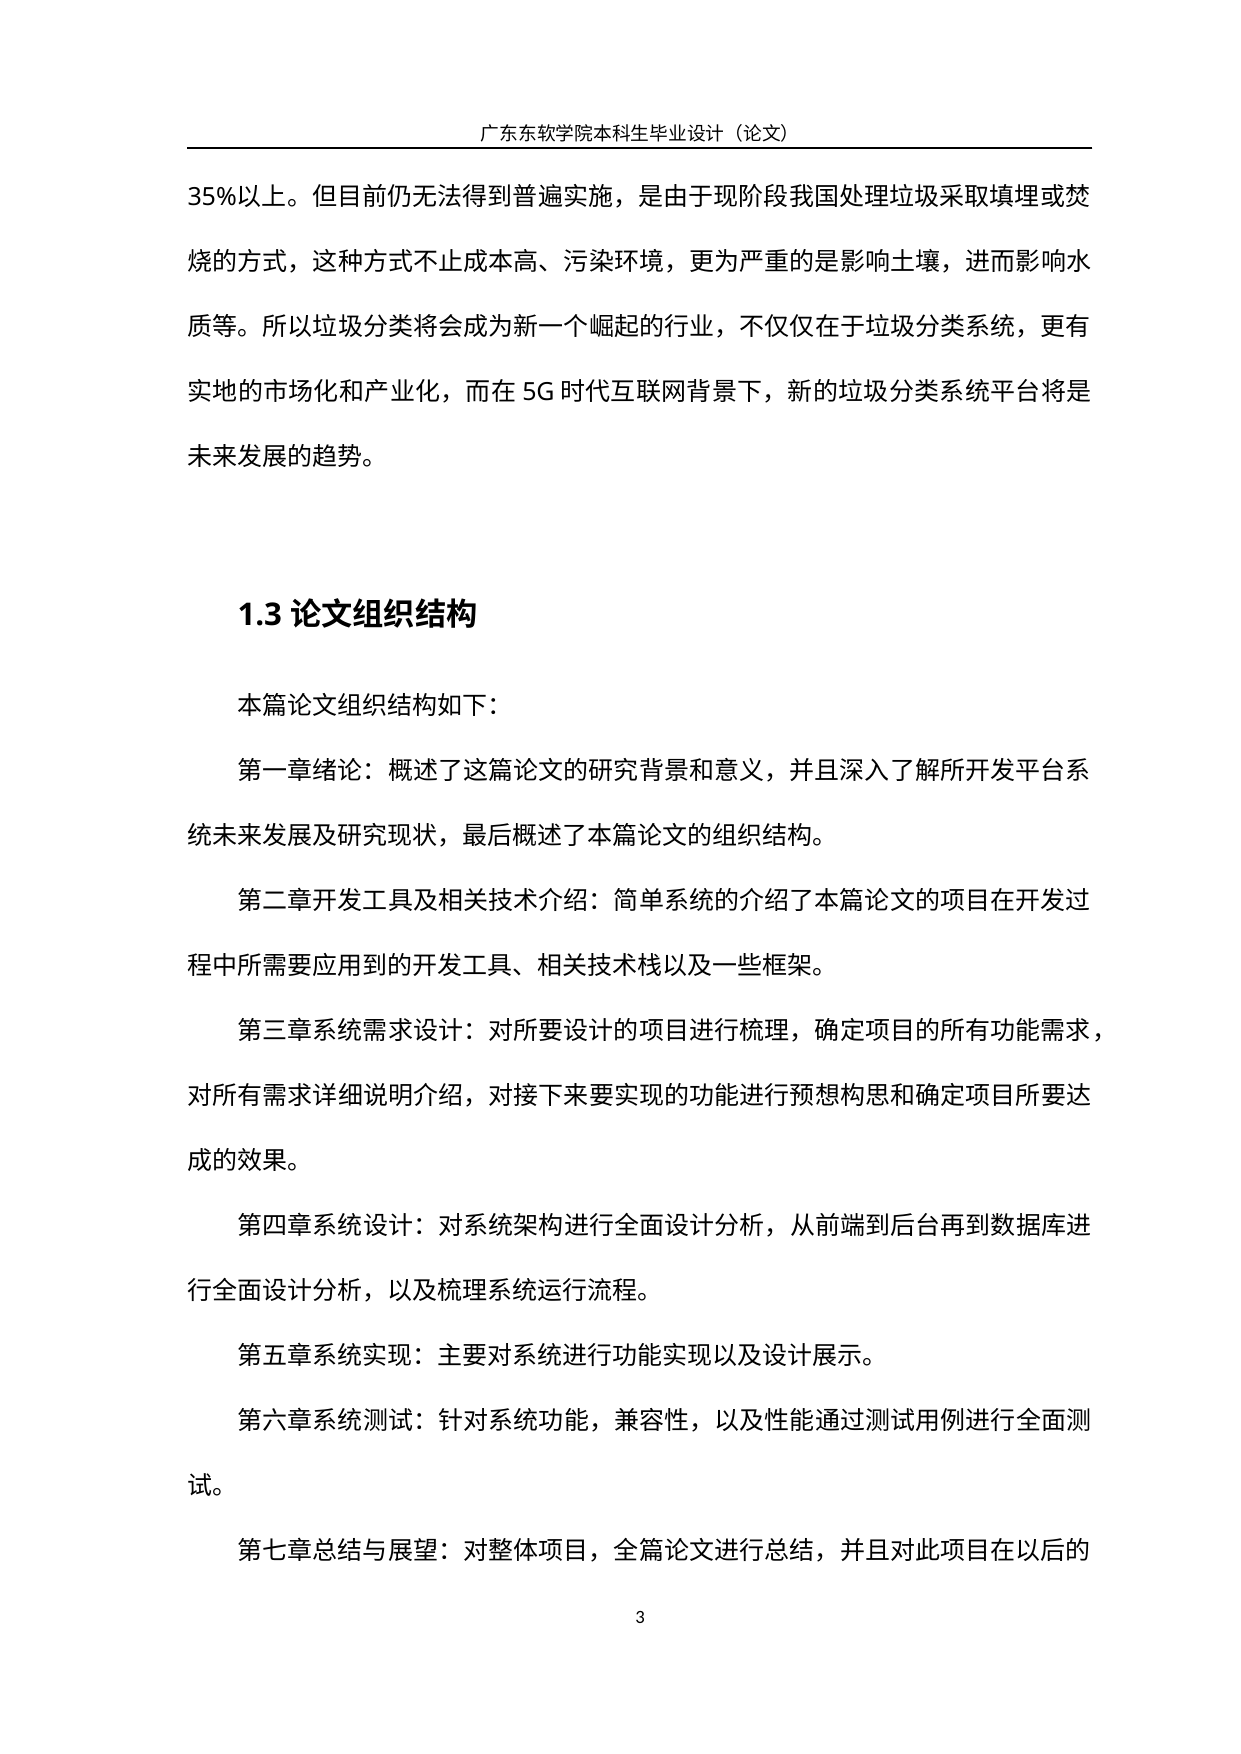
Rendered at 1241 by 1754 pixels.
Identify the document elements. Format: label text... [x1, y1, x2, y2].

text 第四章系统设计：对系统架构进行全面设计分析，从前端到后台再到数据库进行全面设计分析，以及梳理系统运行流程。 [187, 1191, 1092, 1321]
text 第六章系统测试：针对系统功能，兼容性，以及性能通过测试用例进行全面测试。 [187, 1386, 1092, 1516]
title 1.3 论文组织结构 [237, 579, 1092, 644]
text 第三章系统需求设计：对所要设计的项目进行梳理，确定项目的所有功能需求，对所有需求详细说明介绍，对接下来要实现的功能进行预想构思和确定项目所要达成的效果。 [187, 996, 1092, 1191]
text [187, 1516, 1092, 1581]
text 第一章绪论：概述了这篇论文的研究背景和意义，并且深入了解所开发平台系统未来发展及研究现状，最后概述了本篇论文的组织结构。 [187, 736, 1092, 866]
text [187, 162, 1092, 487]
text 第二章开发工具及相关技术介绍：简单系统的介绍了本篇论文的项目在开发过程中所需要应用到的开发工具、相关技术栈以及一些框架。 [187, 866, 1092, 996]
text 第五章系统实现：主要对系统进行功能实现以及设计展示。 [187, 1321, 1092, 1386]
text 本篇论文组织结构如下： [187, 671, 1092, 736]
